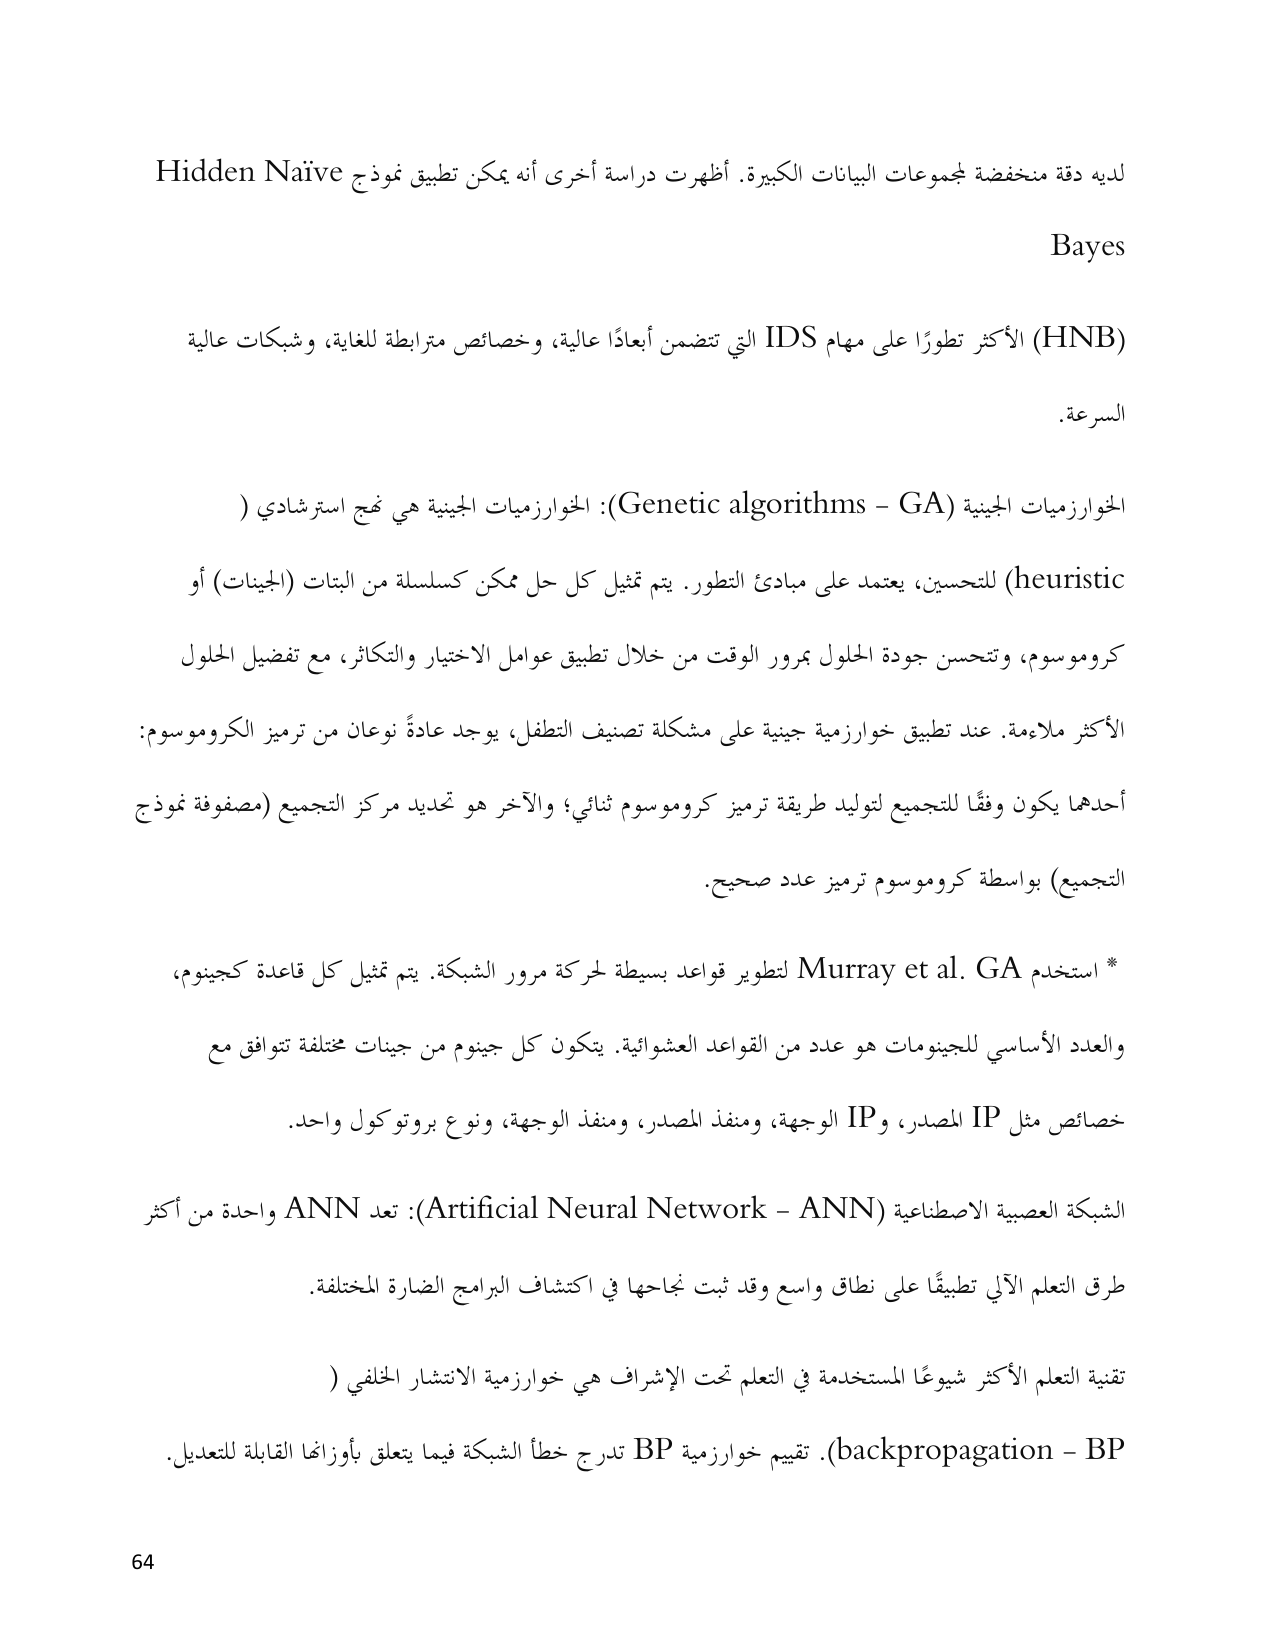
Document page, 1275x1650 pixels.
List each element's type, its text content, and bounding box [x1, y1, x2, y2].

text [131, 1354, 1126, 1478]
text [131, 150, 1126, 274]
text * استخدم Murray et al. GA لتطوير قواعد بسيطة لحركة مرور الشبكة. يتم تمثيل كل قاعدة كجينوم، والعدد الأساسي للجينومات هو عدد من القواعد العشوائية. يتكون كل جينوم من جينات مختلفة تتوافق مع خصائص مثل IP المصدر، وIP الوجهة، ومنفذ المصدر، ومنفذ الوجهة، ونوع بروتوكول واحد. [131, 947, 1126, 1146]
text (HNB) الأكثر تطورًا على مهام IDS التي تتضمن أبعادًا عالية، وخصائص مترابطة للغاية، وشبكات عالية السرعة. [131, 316, 1126, 441]
text الشبكة العصبية الاصطناعية (Artificial Neural Network - ANN): تعد ANN واحدة من أكثر طرق التعلم الآلي تطبيقًا على نطاق واسع وقد ثبت نجاحها في اكتشاف البرامج الضارة المختلفة. [131, 1188, 1126, 1312]
text الخوارزميات الجينية (Genetic algorithms - GA): الخوارزميات الجينية هي نهج استرشادي (heuristic) للتحسين، يعتمد على مبادئ التطور. يتم تمثيل كل حل ممكن كسلسلة من البتات (الجينات) أو كروموسوم، وتتحسن جودة الحلول بمرور الوقت من خلال تطبيق عوامل الاختيار والتكاثر، مع تفضيل الحلول الأكثر ملاءمة. عند تطبيق خوارزمية جينية على مشكلة تصنيف التطفل، يوجد عادةً نوعان من ترميز الكروموسوم: أحدهما يكون وفقًا للتجميع لتوليد طريقة ترميز كروموسوم ثنائي؛ والآخر هو تحديد مركز التجميع (مصفوفة نموذج التجميع) بواسطة كروموسوم ترميز عدد صحيح. [131, 482, 1126, 905]
